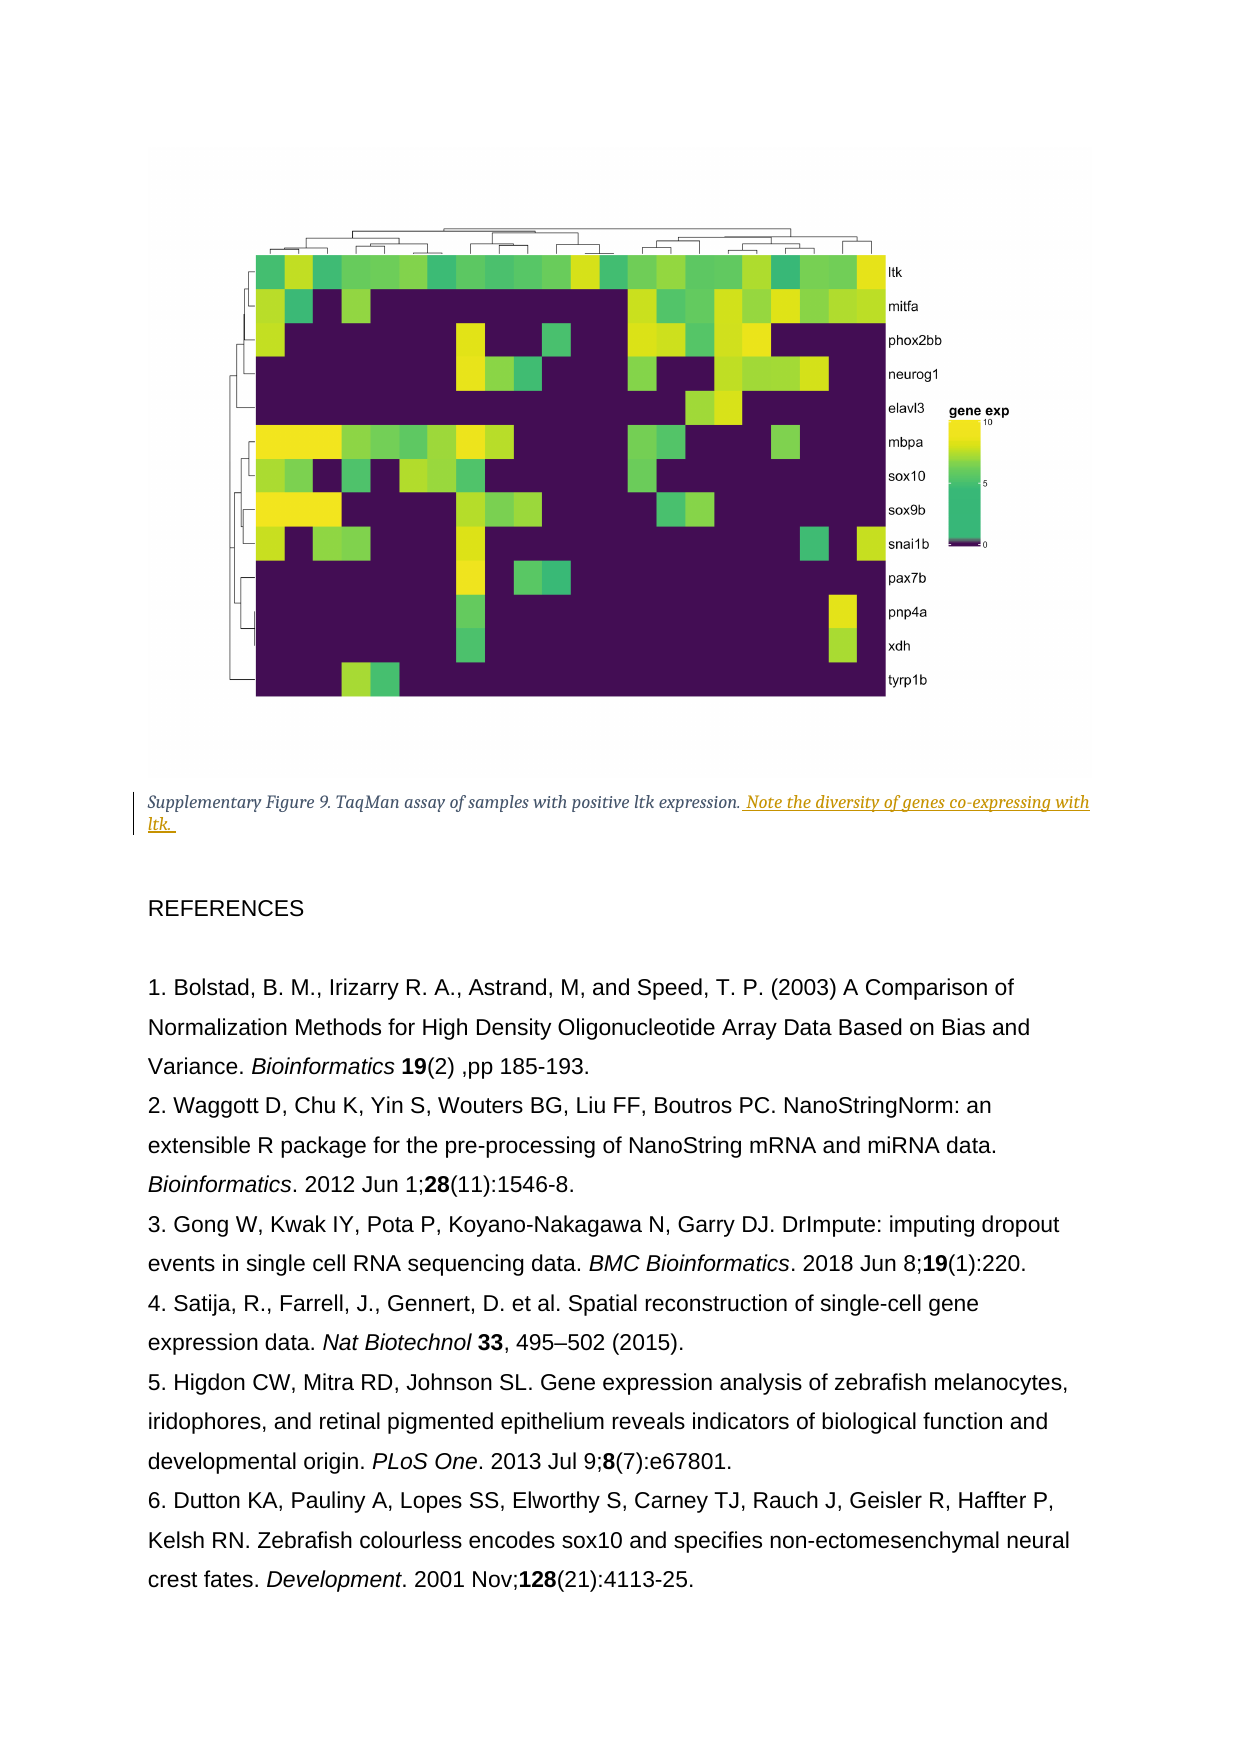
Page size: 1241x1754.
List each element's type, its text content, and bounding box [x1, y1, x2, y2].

text 5. Higdon CW, Mitra RD, Johnson SL. Gene expression analysis of zebrafish melanocytes, iridophores, and retinal pigmented epithelium reveals indicators of biological function and developmental origin. PLoS One. 2013 Jul 9;8(7):e67801. [148, 1369, 1092, 1474]
picture [147, 147, 1092, 778]
text 4. Satija, R., Farrell, J., Gennert, D. et al. Spatial reconstruction of single-cell gene expression data. Nat Biotechnol 33, 495–502 (2015). [148, 1290, 1092, 1356]
text 6. Dutton KA, Pauliny A, Lopes SS, Elworthy S, Carney TJ, Rauch J, Geisler R, Haffter P, Kelsh RN. Zebrafish colourless encodes sox10 and specifies non-ectomesenchymal neural crest fates. Development. 2001 Nov;128(21):4113-25. [148, 1487, 1092, 1592]
text 2. Waggott D, Chu K, Yin S, Wouters BG, Liu FF, Boutros PC. NanoStringNorm: an extensible R package for the pre-processing of NanoString mRNA and miRNA data. Bioinformatics. 2012 Jun 1;28(11):1546-8. [148, 1092, 1092, 1198]
text Supplementary Figure 9. TaqMan assay of samples with positive ltk expression. [148, 792, 1092, 835]
text 1. Bolstad, B. M., Irizarry R. A., Astrand, M, and Speed, T. P. (2003) A Comparison of Normalization Methods for High Density Oligonucleotide Array Data Based on Bias and Variance. Bioinformatics 19(2) ,pp 185-193. [148, 974, 1092, 1079]
text 3. Gong W, Kwak IY, Pota P, Koyano-Nakagawa N, Garry DJ. DrImpute: imputing dropout events in single cell RNA sequencing data. BMC Bioinformatics. 2018 Jun 8;19(1):220. [148, 1211, 1092, 1277]
text REFERENCES [148, 895, 1092, 921]
